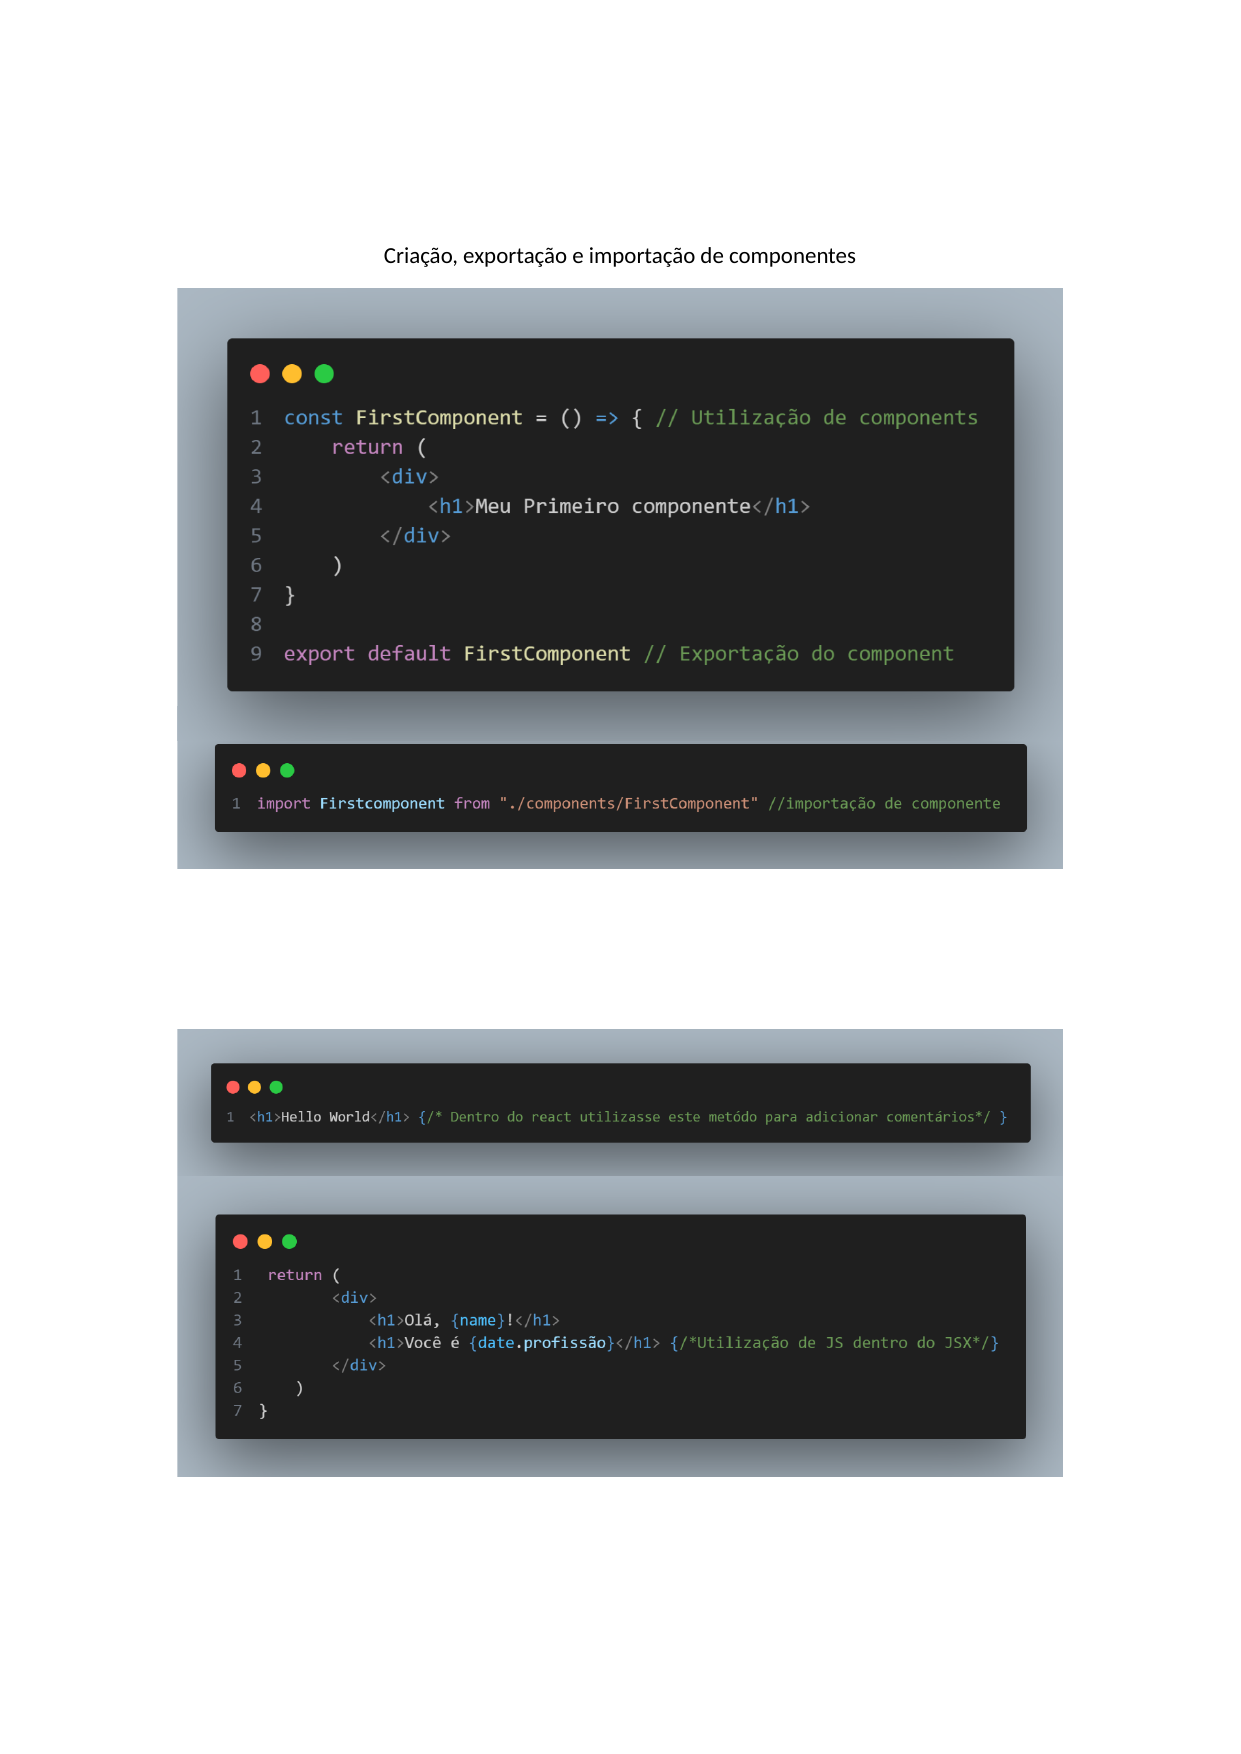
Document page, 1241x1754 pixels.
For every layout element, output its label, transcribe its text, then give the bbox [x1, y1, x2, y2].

text Criação, exportação e importação de componentes [177, 241, 1063, 269]
picture [177, 1029, 1063, 1477]
picture [177, 288, 1063, 869]
